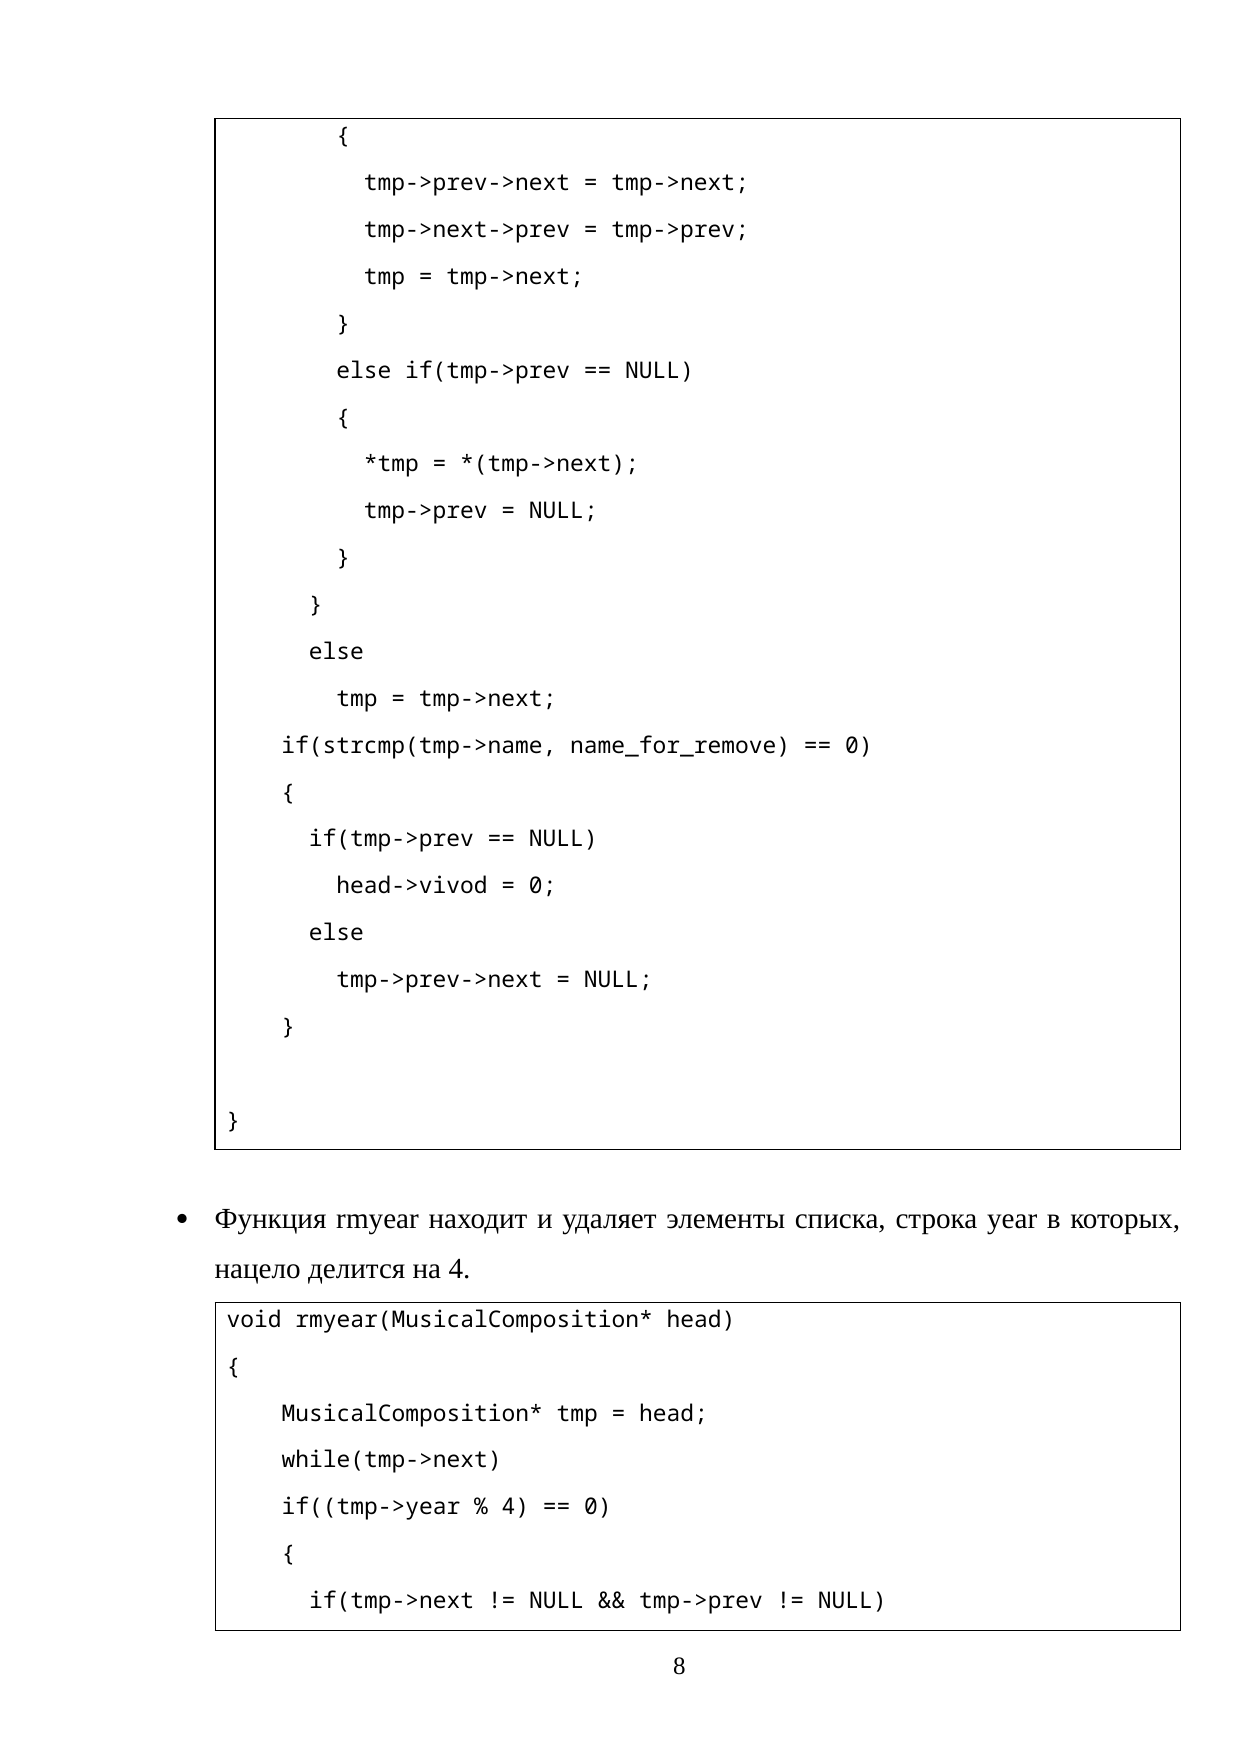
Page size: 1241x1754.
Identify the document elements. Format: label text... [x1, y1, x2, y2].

list Функция rmyear находит и удаляет элементы списка, строка year в которых, нацело делится на 4. [177, 1201, 1181, 1285]
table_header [216, 119, 1180, 1149]
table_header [216, 1303, 1180, 1629]
